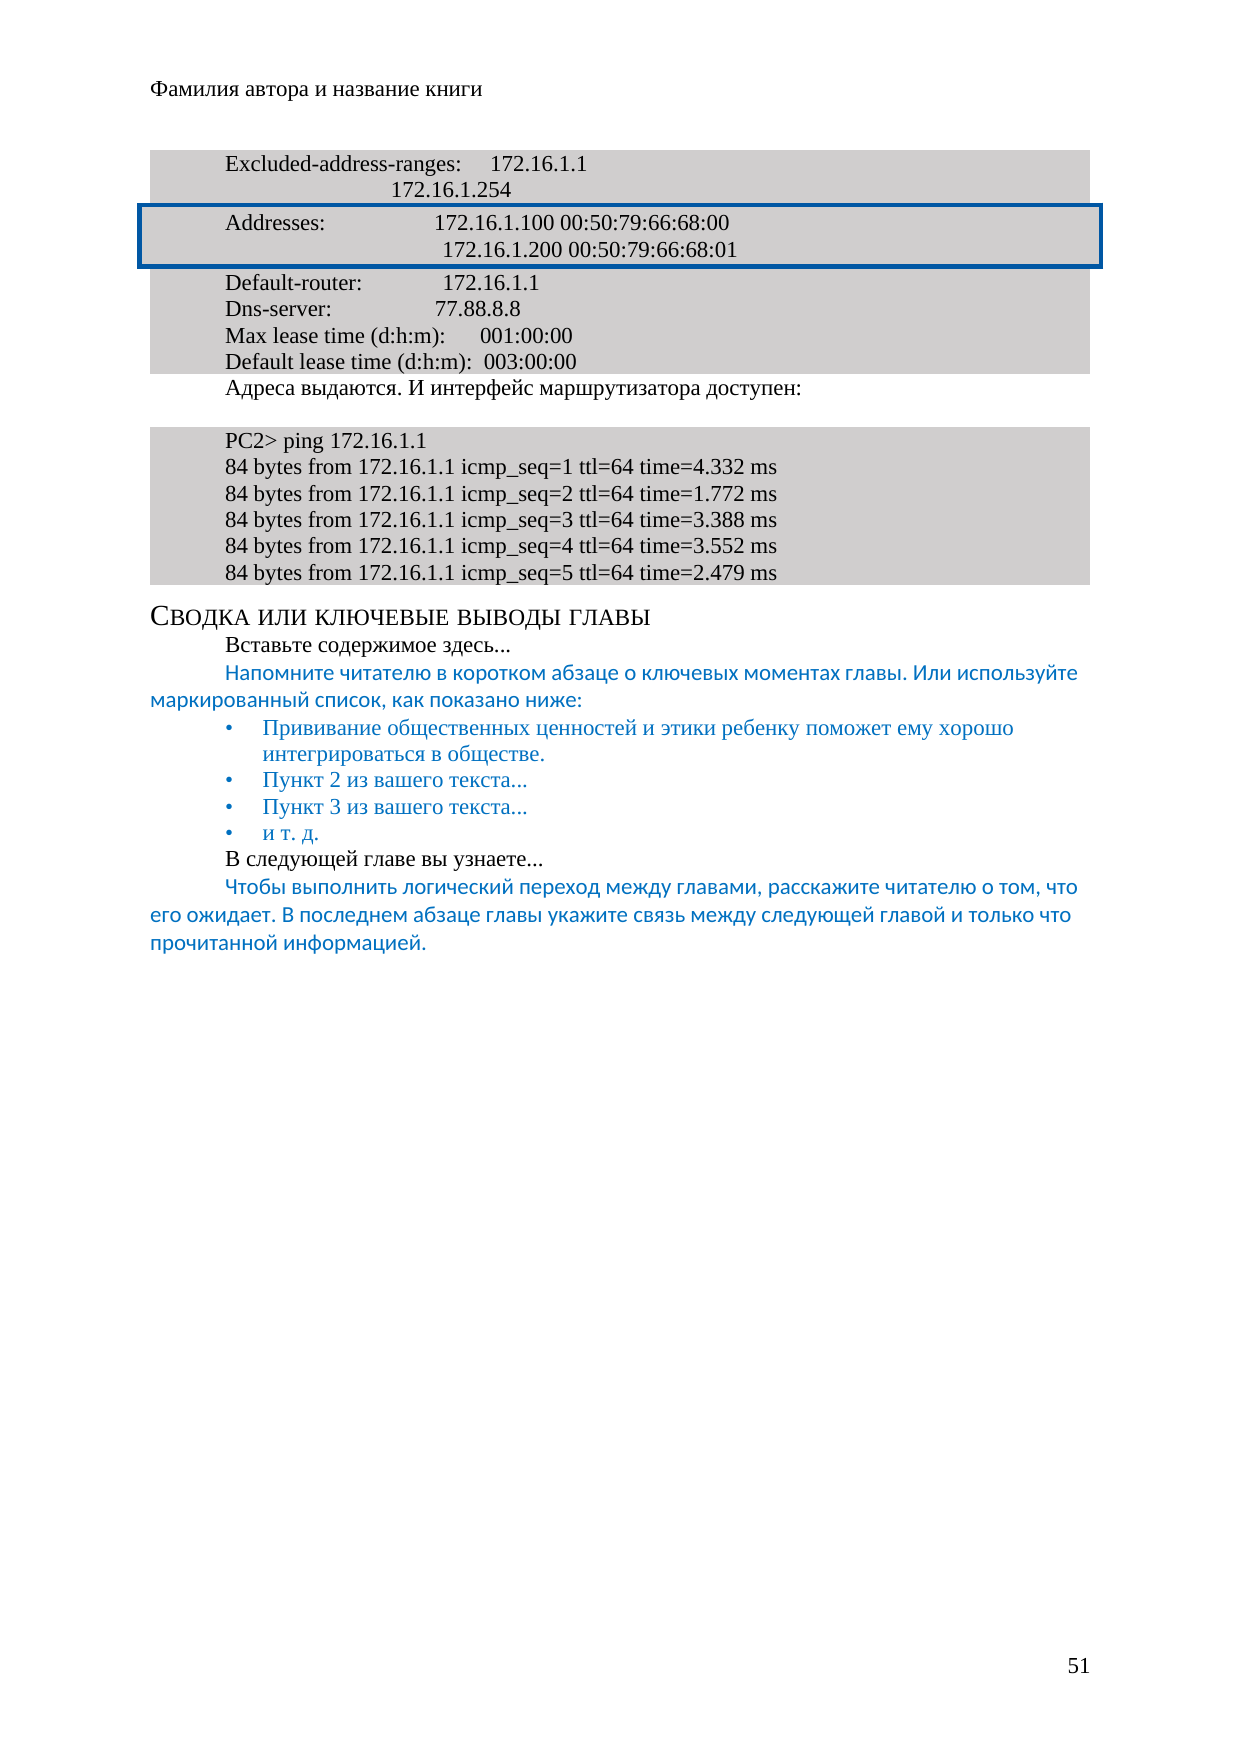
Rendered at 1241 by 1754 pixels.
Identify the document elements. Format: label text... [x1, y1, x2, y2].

text Excluded-address-ranges: 172.16.1.1 [150, 150, 1090, 176]
text 84 bytes from 172.16.1.1 icmp_seq=4 ttl=64 time=3.552 ms [150, 532, 1090, 559]
text 172.16.1.254 [150, 176, 1090, 203]
text 84 bytes from 172.16.1.1 icmp_seq=1 ttl=64 time=4.332 ms [150, 453, 1090, 480]
text Max lease time (d:h:m): 001:00:00 [150, 322, 1090, 348]
text 84 bytes from 172.16.1.1 icmp_seq=3 ttl=64 time=3.388 ms [150, 506, 1090, 532]
text PC2> ping 172.16.1.1 [150, 427, 1090, 453]
text Адреса выдаются. И интерфейс маршрутизатора доступен: [150, 374, 1090, 401]
text 84 bytes from 172.16.1.1 icmp_seq=5 ttl=64 time=2.479 ms [150, 559, 1090, 585]
text Addresses: 172.16.1.100 00:50:79:66:68:00 [142, 207, 1099, 229]
text 84 bytes from 172.16.1.1 icmp_seq=2 ttl=64 time=1.772 ms [150, 480, 1090, 506]
text Dns-server: 77.88.8.8 [150, 295, 1090, 322]
text 172.16.1.200 00:50:79:66:68:01 [142, 229, 1099, 264]
text Default-router: 172.16.1.1 [150, 269, 1090, 295]
text Default lease time (d:h:m): 003:00:00 [150, 348, 1090, 374]
